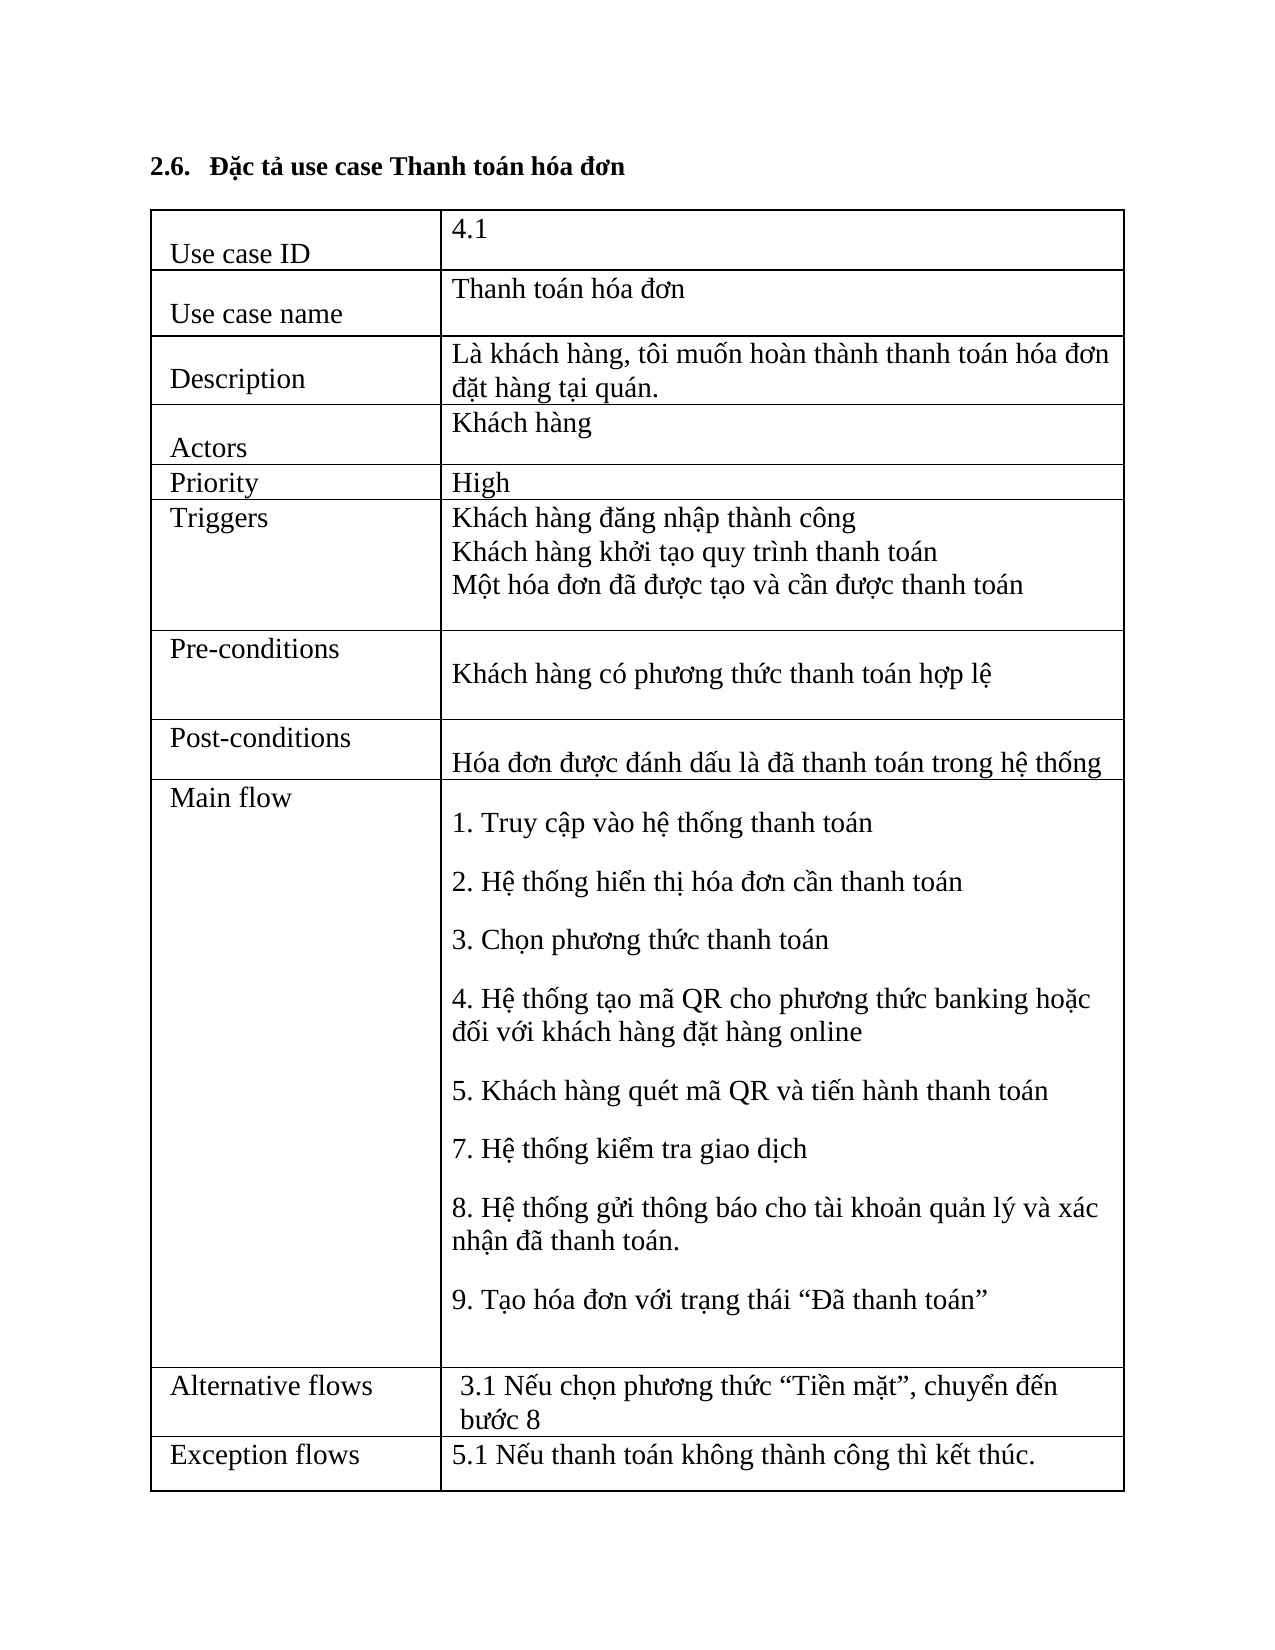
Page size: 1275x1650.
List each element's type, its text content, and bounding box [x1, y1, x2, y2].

table_cell Priority [152, 465, 440, 499]
table_cell 5.1 Nếu thanh toán không thành công thì kết thúc. [442, 1437, 1123, 1490]
table_cell Khách hàng có phương thức thanh toán hợp lệ [442, 631, 1123, 718]
table_cell Triggers [152, 500, 440, 630]
table_cell 3.1 Nếu chọn phương thức “Tiền mặt”, chuyển đến bước 8 [442, 1368, 1123, 1436]
table_cell Alternative flows [152, 1368, 440, 1436]
table_cell Hóa đơn được đánh dấu là đã thanh toán trong hệ thống [442, 720, 1123, 779]
table_cell Description [152, 337, 440, 403]
table_cell Actors [152, 405, 440, 464]
table_cell 1. Truy cập vào hệ thống thanh toán 2. Hệ thống hiển thị hóa đơn cần thanh toán 3. Chọn phương thức thanh toán 4. Hệ thống tạo mã QR cho phương thức banking hoặc đối với khách hàng đặt hàng online 5. Khách hàng quét mã QR và tiến hành thanh toán 7. Hệ thống kiểm tra giao dịch 8. Hệ thống gửi thông báo cho tài khoản quản lý và xác nhận đã thanh toán. 9. Tạo hóa đơn với trạng thái “Đã thanh toán” [442, 780, 1123, 1367]
table_cell High [442, 465, 1123, 499]
table_cell Khách hàng đăng nhập thành công Khách hàng khởi tạo quy trình thanh toán Một hóa đơn đã được tạo và cần được thanh toán [442, 500, 1123, 630]
table_cell Thanh toán hóa đơn [442, 271, 1123, 335]
table_cell Là khách hàng, tôi muốn hoàn thành thanh toán hóa đơn đặt hàng tại quán. [442, 337, 1123, 403]
table_cell Pre-conditions [152, 631, 440, 718]
table_cell Use case name [152, 271, 440, 335]
table_cell Main flow [152, 780, 440, 1367]
table_header 4.1 [442, 211, 1123, 269]
table_header Use case ID [152, 211, 440, 269]
table_cell Khách hàng [442, 405, 1123, 464]
table_cell Post-conditions [152, 720, 440, 779]
table_cell Exception flows [152, 1437, 440, 1490]
subtitle Đặc tả use case Thanh toán hóa đơn [150, 150, 1125, 181]
